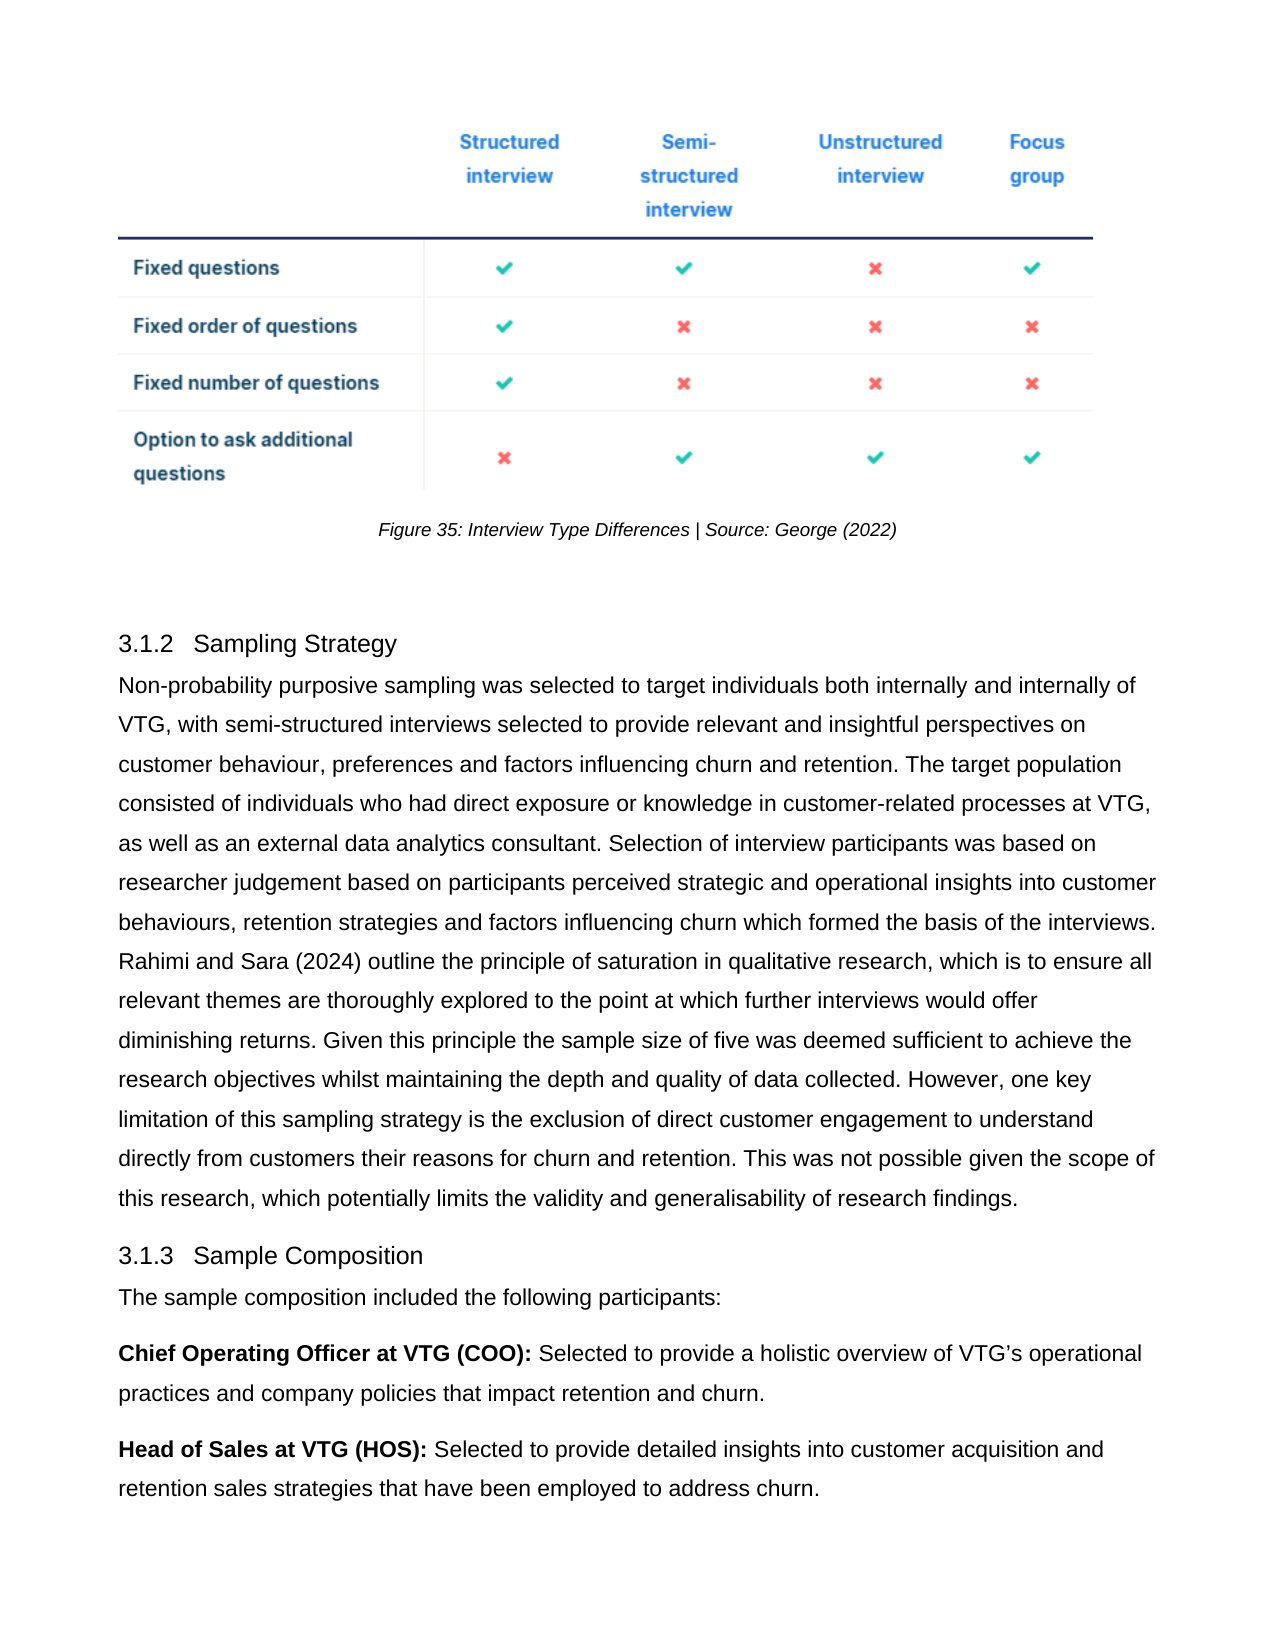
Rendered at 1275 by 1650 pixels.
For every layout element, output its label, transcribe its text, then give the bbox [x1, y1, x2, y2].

text The sample composition included the following participants: [118, 1284, 1157, 1311]
text Chief Operating Officer at VTG (COO): Selected to provide a holistic overview of VTG’s operational practices and company policies that impact retention and churn. [118, 1340, 1157, 1406]
picture [118, 118, 1094, 490]
subtitle Sample Composition [118, 1241, 1157, 1270]
text Head of Sales at VTG (HOS): Selected to provide detailed insights into customer acquisition and retention sales strategies that have been employed to address churn. [118, 1436, 1157, 1502]
text Non-probability purposive sampling was selected to target individuals both internally and internally of VTG, with semi-structured interviews selected to provide relevant and insightful perspectives on customer behaviour, preferences and factors influencing churn and retention. The target population consisted of individuals who had direct exposure or knowledge in customer-related processes at VTG, as well as an external data analytics consultant. Selection of interview participants was based on researcher judgement based on participants perceived strategic and operational insights into customer behaviours, retention strategies and factors influencing churn which formed the basis of the interviews. Rahimi and Sara (2024) outline the principle of saturation in qualitative research, which is to ensure all relevant themes are thoroughly explored to the point at which further interviews would offer diminishing returns. Given this principle the sample size of five was deemed sufficient to achieve the research objectives whilst maintaining the depth and quality of data collected. However, one key limitation of this sampling strategy is the exclusion of direct customer engagement to understand directly from customers their reasons for churn and retention. This was not possible given the scope of this research, which potentially limits the validity and generalisability of research findings. [118, 672, 1157, 1211]
subtitle Sampling Strategy [118, 628, 1157, 657]
